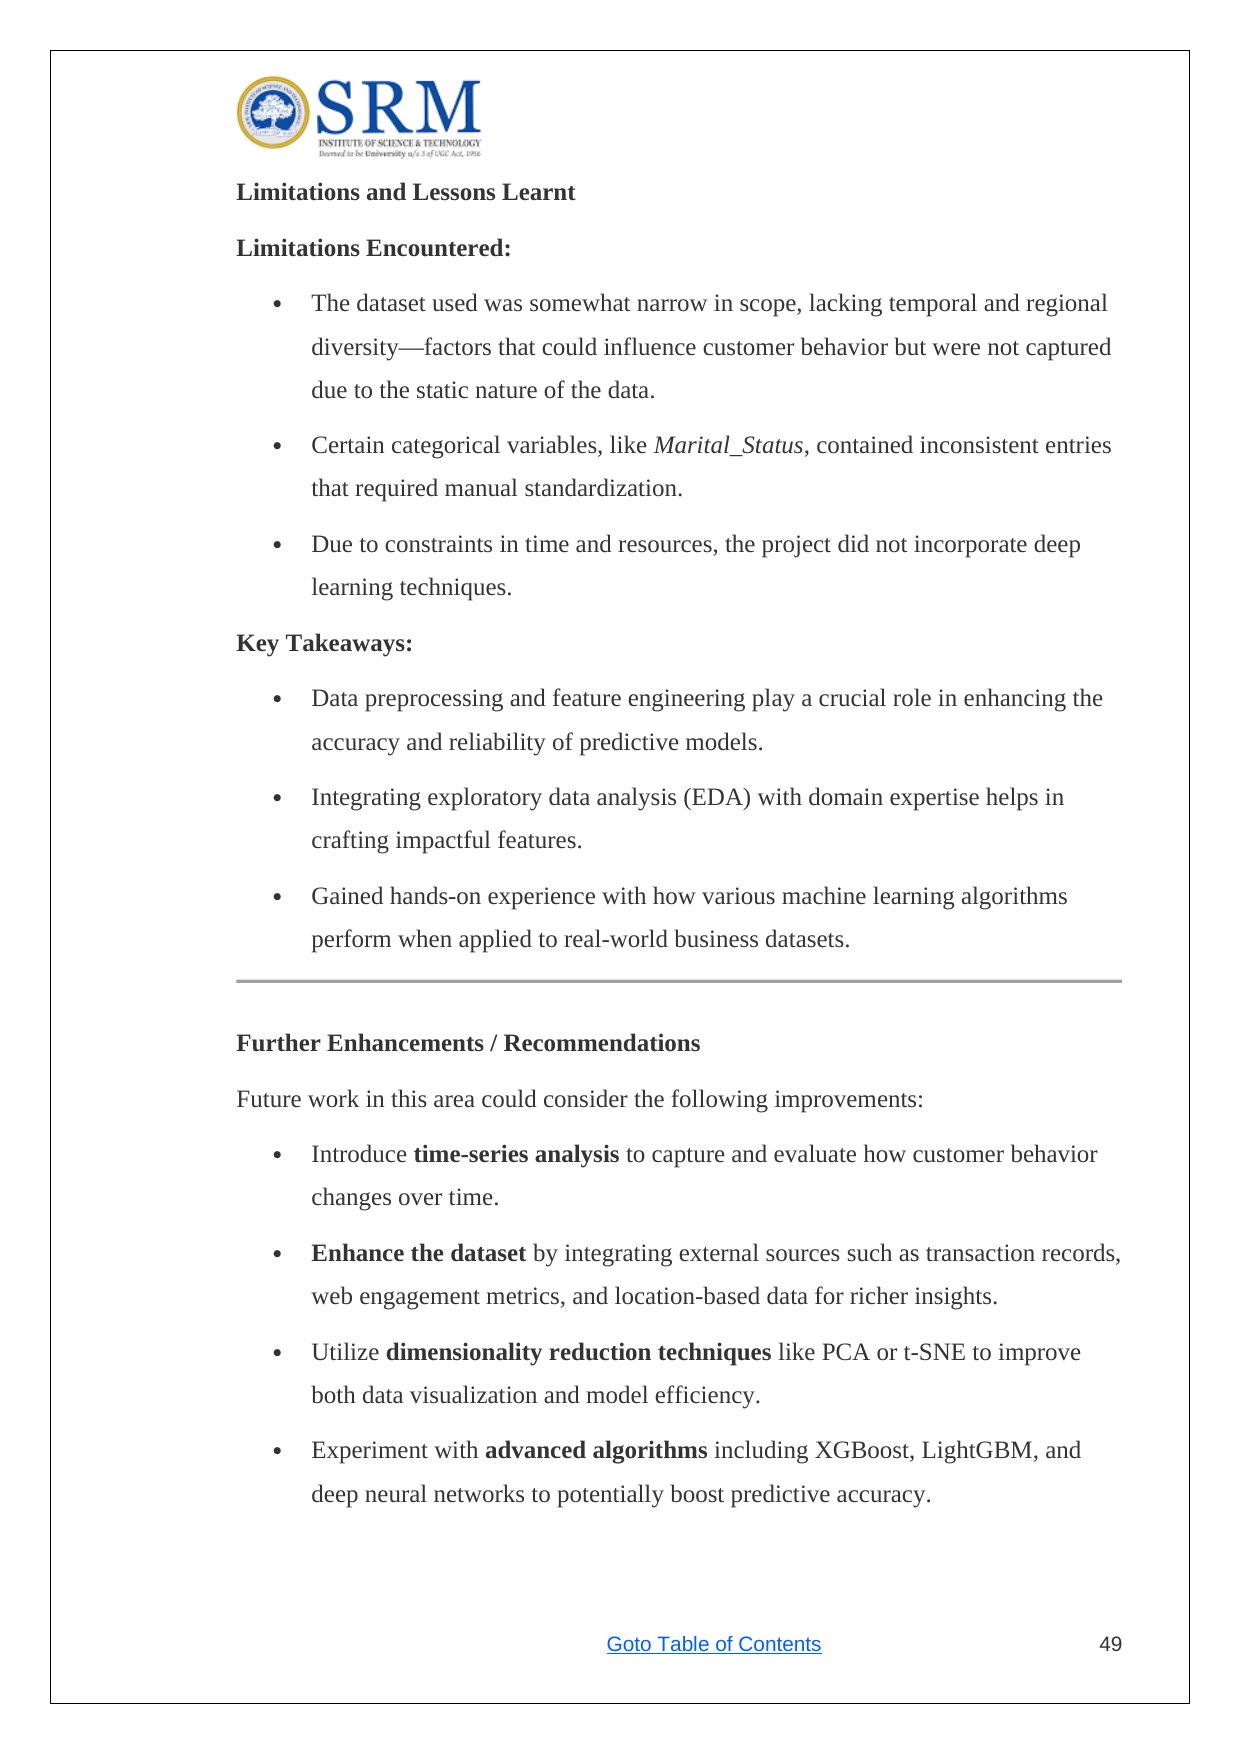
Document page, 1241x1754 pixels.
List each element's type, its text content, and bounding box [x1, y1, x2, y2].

text Further Enhancements / Recommendations [236, 1028, 1122, 1057]
list Due to constraints in time and resources, the project did not incorporate deep learning techniques. [274, 529, 1122, 601]
list Certain categorical variables, like Marital_Status, contained inconsistent entries that required manual standardization. [274, 430, 1122, 502]
list Experiment with advanced algorithms including XGBoost, LightGBM, and deep neural networks to potentially boost predictive accuracy. [274, 1436, 1122, 1507]
text Future work in this area could consider the following improvements: [236, 1084, 1122, 1112]
text Limitations and Lessons Learnt [236, 177, 1122, 206]
text Limitations Encountered: [236, 233, 1122, 262]
list Enhance the dataset by integrating external sources such as transaction records, web engagement metrics, and location-based data for richer insights. [274, 1238, 1122, 1310]
list Utilize dimensionality reduction techniques like PCA or t-SNE to improve both data visualization and model efficiency. [274, 1337, 1122, 1409]
list The dataset used was somewhat narrow in scope, lacking temporal and regional diversity—factors that could influence customer behavior but were not captured due to the static nature of the data. [274, 288, 1122, 403]
list Gained hands-on experience with how various machine learning algorithms perform when applied to real-world business datasets. [274, 881, 1122, 953]
list Data preprocessing and feature engineering play a crucial role in enhancing the accuracy and reliability of predictive models. [274, 683, 1122, 755]
picture [236, 73, 484, 160]
list Introduce time-series analysis to capture and evaluate how customer behavior changes over time. [274, 1139, 1122, 1211]
text Key Takeaways: [236, 628, 1122, 657]
list Integrating exploratory data analysis (EDA) with domain expertise helps in crafting impactful features. [274, 782, 1122, 854]
